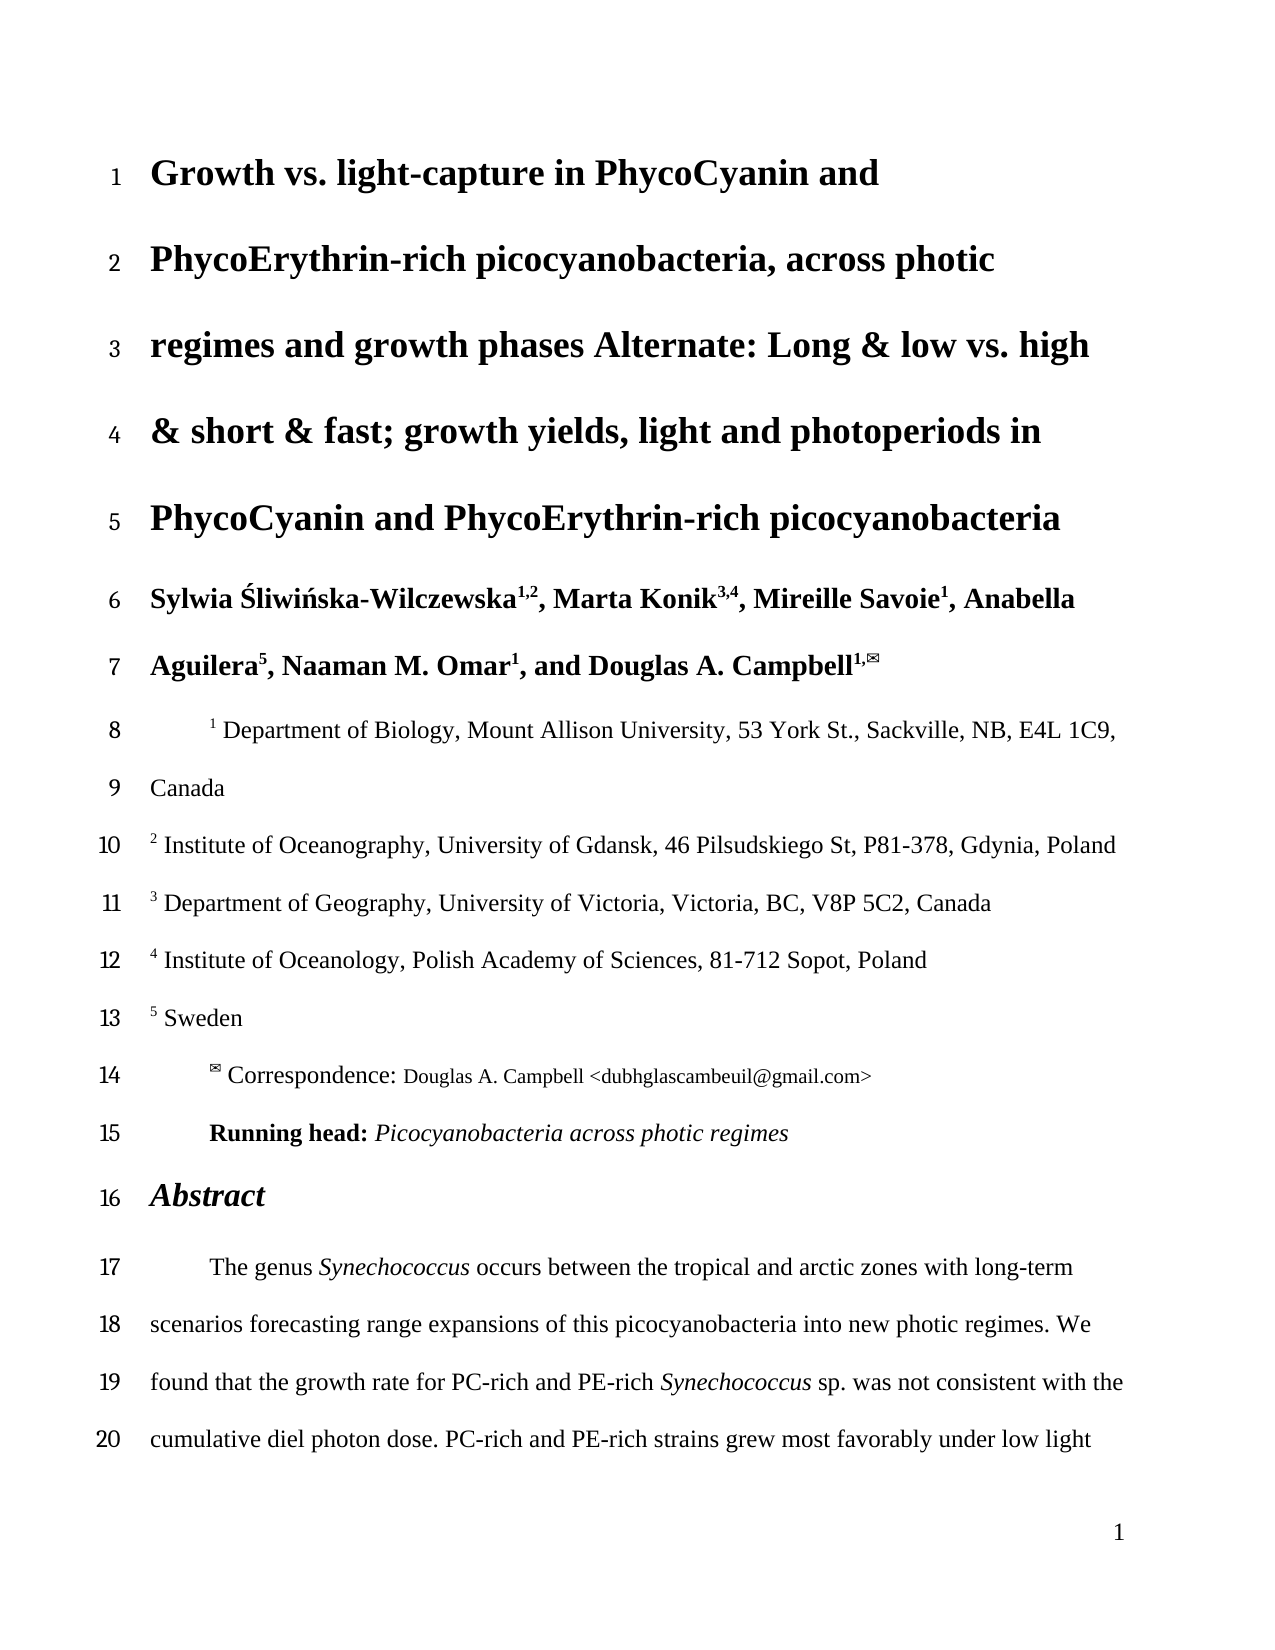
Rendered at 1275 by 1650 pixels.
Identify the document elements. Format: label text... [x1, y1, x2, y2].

text ✉ Correspondence: Douglas A. Campbell <> [150, 1060, 1125, 1089]
subtitle Abstract [150, 1175, 1125, 1214]
text Running head: Picocyanobacteria across photic regimes [150, 1118, 1125, 1147]
text Sylwia Śliwińska-Wilczewska1,2, Marta Konik3,4, Mireille Savoie1, Anabella Aguilera5, Naaman M. Omar1, and Douglas A. Campbell1,✉ [150, 581, 1125, 682]
title Growth vs. light-capture in PhycoCyanin and PhycoErythrin-rich picocyanobacteria, across photic regimes and growth phases Alternate: Long & low vs. high & short & fast; growth yields, light and photoperiods in PhycoCyanin and PhycoErythrin-rich picocyanobacteria [150, 150, 1125, 538]
text 1 Department of Biology, Mount Allison University, 53 York St., Sackville, NB, E4L 1C9, Canada 2 Institute of Oceanography, University of Gdansk, 46 Pilsudskiego St, P81-378, Gdynia, Poland 3 Department of Geography, University of Victoria, Victoria, BC, V8P 5C2, Canada 4 Institute of Oceanology, Polish Academy of Sciences, 81-712 Sopot, Poland 5 Sweden [150, 715, 1125, 1032]
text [150, 1252, 1125, 1453]
